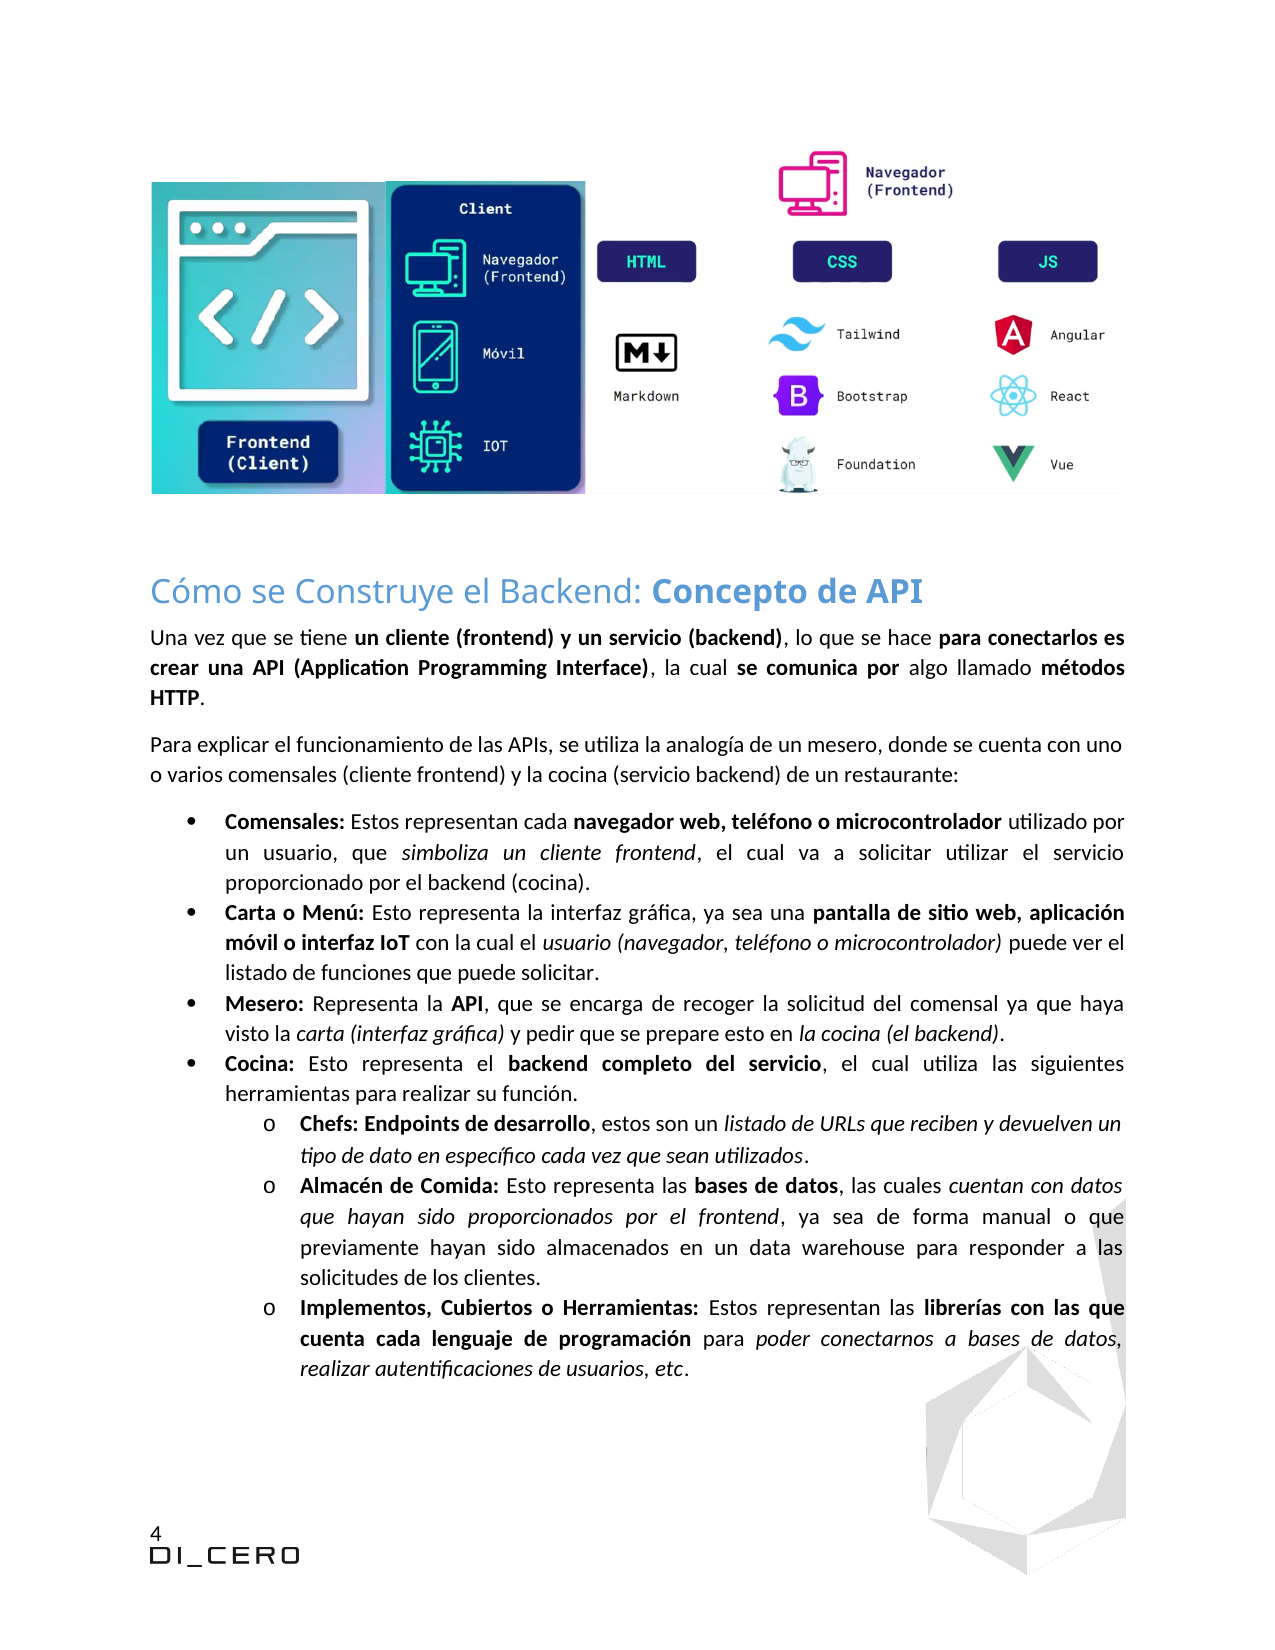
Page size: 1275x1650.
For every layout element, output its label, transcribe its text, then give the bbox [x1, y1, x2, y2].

list Chefs: Endpoints de desarrollo, estos son un listado de URLs que reciben y devuelven un tipo de dato en específico cada vez que sean utilizados. [262, 1109, 1125, 1169]
list Comensales: Estos representan cada navegador web, teléfono o microcontrolador utilizado por un usuario, que simboliza un cliente frontend, el cual va a solicitar utilizar el servicio proporcionado por el backend (cocina). [187, 807, 1125, 896]
subtitle Cómo se Construye el Backend: Concepto de API [150, 568, 1125, 613]
text Una vez que se tiene un cliente (frontend) y un servicio (backend), lo que se hace para conectarlos es crear una API (Application Programming Interface), la cual se comunica por algo llamado métodos HTTP. [150, 623, 1125, 711]
picture [151, 150, 1124, 494]
picture [925, 1198, 1126, 1575]
list Cocina: Esto representa el backend completo del servicio, el cual utiliza las siguientes herramientas para realizar su función. [187, 1049, 1125, 1107]
list Mesero: Representa la API, que se encarga de recoger la solicitud del comensal ya que haya visto la carta (interfaz gráfica) y pedir que se prepare esto en la cocina (el backend). [187, 989, 1125, 1047]
text Para explicar el funcionamiento de las APIs, se utiliza la analogía de un mesero, donde se cuenta con uno o varios comensales (cliente frontend) y la cocina (servicio backend) de un restaurante: [150, 730, 1125, 788]
list Carta o Menú: Esto representa la interfaz gráfica, ya sea una pantalla de sitio web, aplicación móvil o interfaz IoT con la cual el usuario (navegador, teléfono o microcontrolador) puede ver el listado de funciones que puede solicitar. [187, 898, 1125, 986]
picture [150, 1547, 299, 1567]
list Implementos, Cubiertos o Herramientas: Estos representan las librerías con las que cuenta cada lenguaje de programación para poder conectarnos a bases de datos, realizar autentificaciones de usuarios, etc. [262, 1293, 1125, 1383]
list Almacén de Comida: Esto representa las bases de datos, las cuales cuentan con datos que hayan sido proporcionados por el frontend, ya sea de forma manual o que previamente hayan sido almacenados en un data warehouse para responder a las solicitudes de los clientes. [262, 1171, 1125, 1291]
